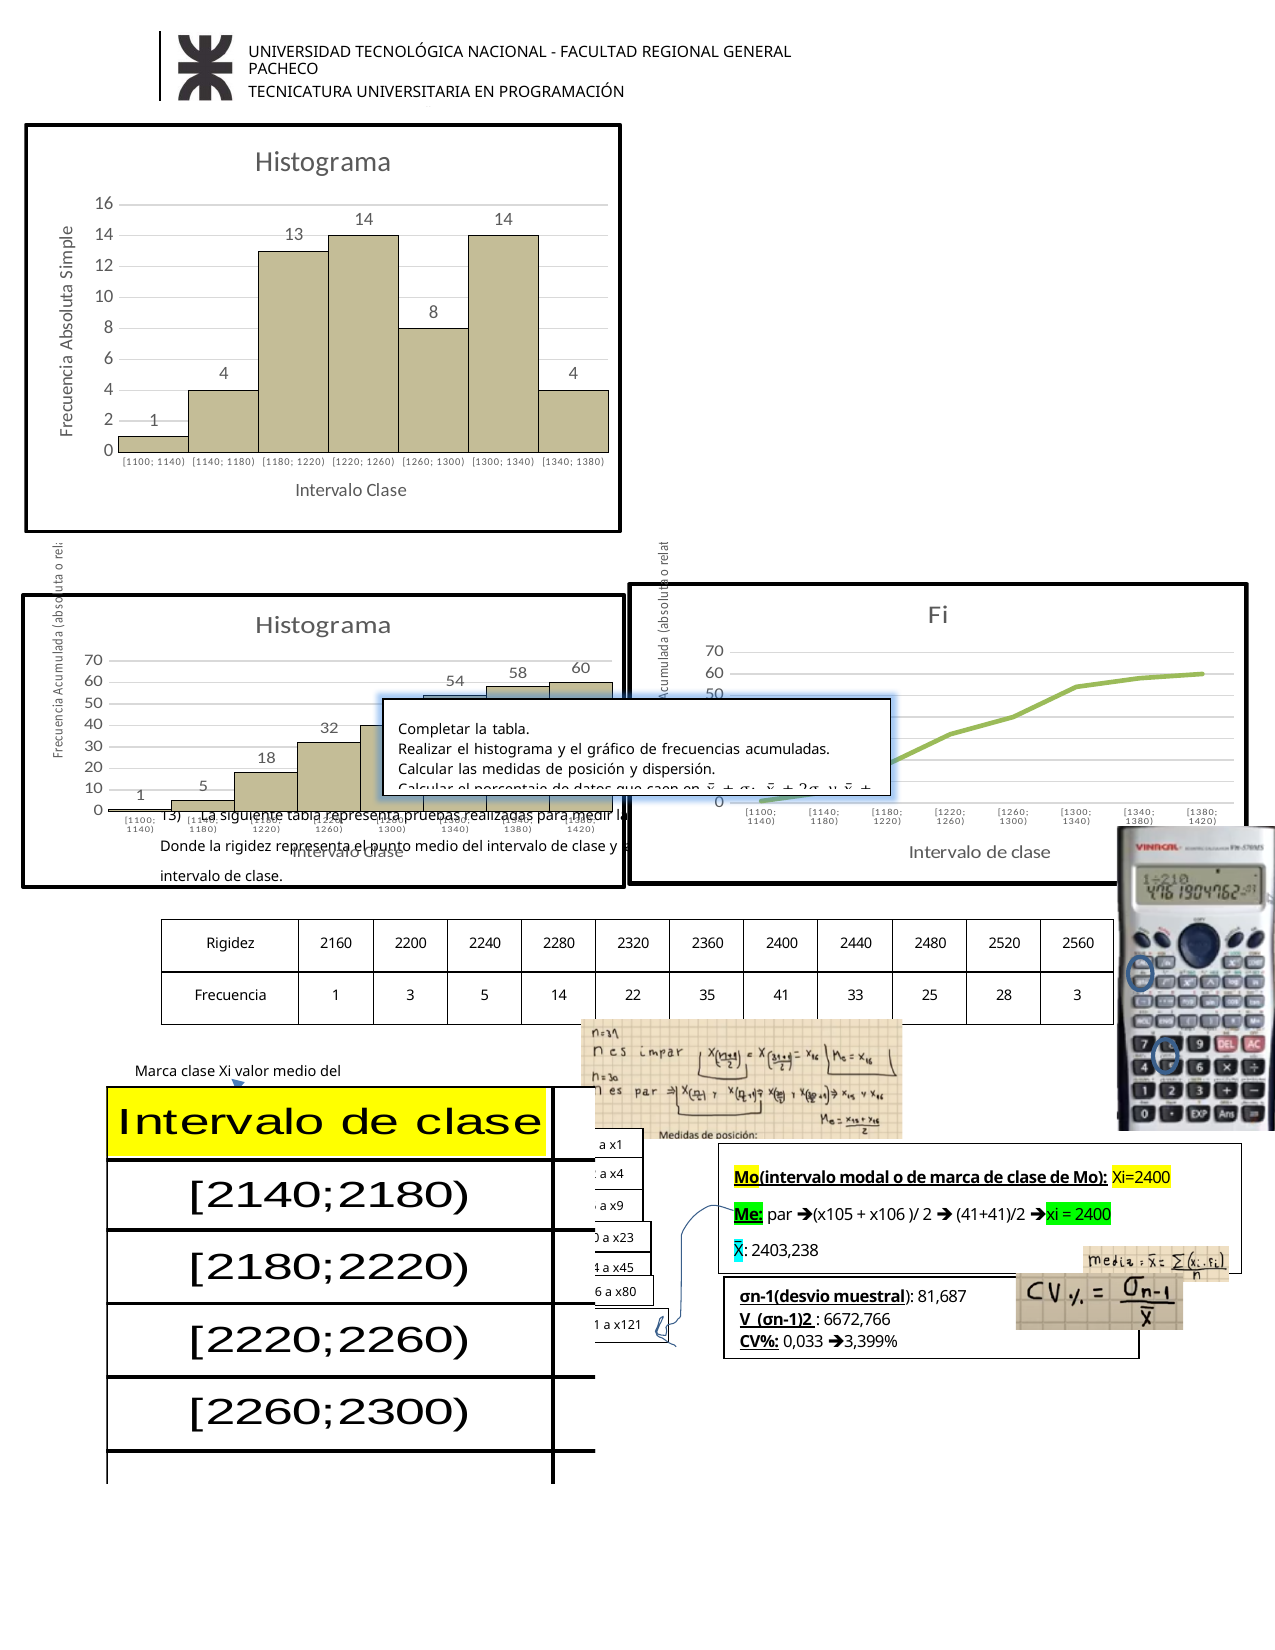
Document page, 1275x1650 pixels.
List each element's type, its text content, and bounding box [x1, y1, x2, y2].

table_cell 35 [670, 973, 743, 1019]
list La siguiente tabla representa pruebas realizadas para medir la rigidez de cierto número de canales de una aleación de aluminio. Donde la rigidez representa el punto medio del intervalo de clase y la frecuencia es la cantidad de piezas cuya rigidez caían en cada intervalo de clase. [160, 805, 622, 885]
table_header 2480 [893, 920, 966, 971]
table_cell 3 [374, 973, 447, 1024]
table_cell 28 [967, 973, 1040, 1024]
table_cell 1 [299, 973, 373, 1024]
table_header Rigidez [162, 920, 298, 971]
table_header 2440 [818, 920, 892, 971]
table_cell 14 [522, 973, 595, 1024]
table_header 2240 [448, 920, 521, 971]
table_header 2160 [299, 920, 373, 971]
picture [581, 1019, 903, 1139]
picture [1015, 1246, 1229, 1330]
table_cell 5 [448, 973, 521, 1024]
table_cell 22 [596, 973, 669, 1019]
table_header 2200 [374, 920, 447, 971]
picture [177, 32, 235, 101]
table_header 2560 [1041, 920, 1113, 971]
table_cell 3 [1041, 973, 1113, 1024]
table_cell Frecuencia [162, 973, 298, 1024]
table_cell 41 [744, 973, 817, 1019]
picture [1116, 826, 1275, 1131]
table_header 2320 [596, 920, 669, 971]
table_header 2360 [670, 920, 743, 971]
table_header 2400 [744, 920, 817, 971]
table_header 2280 [522, 920, 595, 971]
table_cell 33 [818, 973, 892, 1019]
table_header 2520 [967, 920, 1040, 971]
table_cell 25 [893, 973, 966, 1024]
